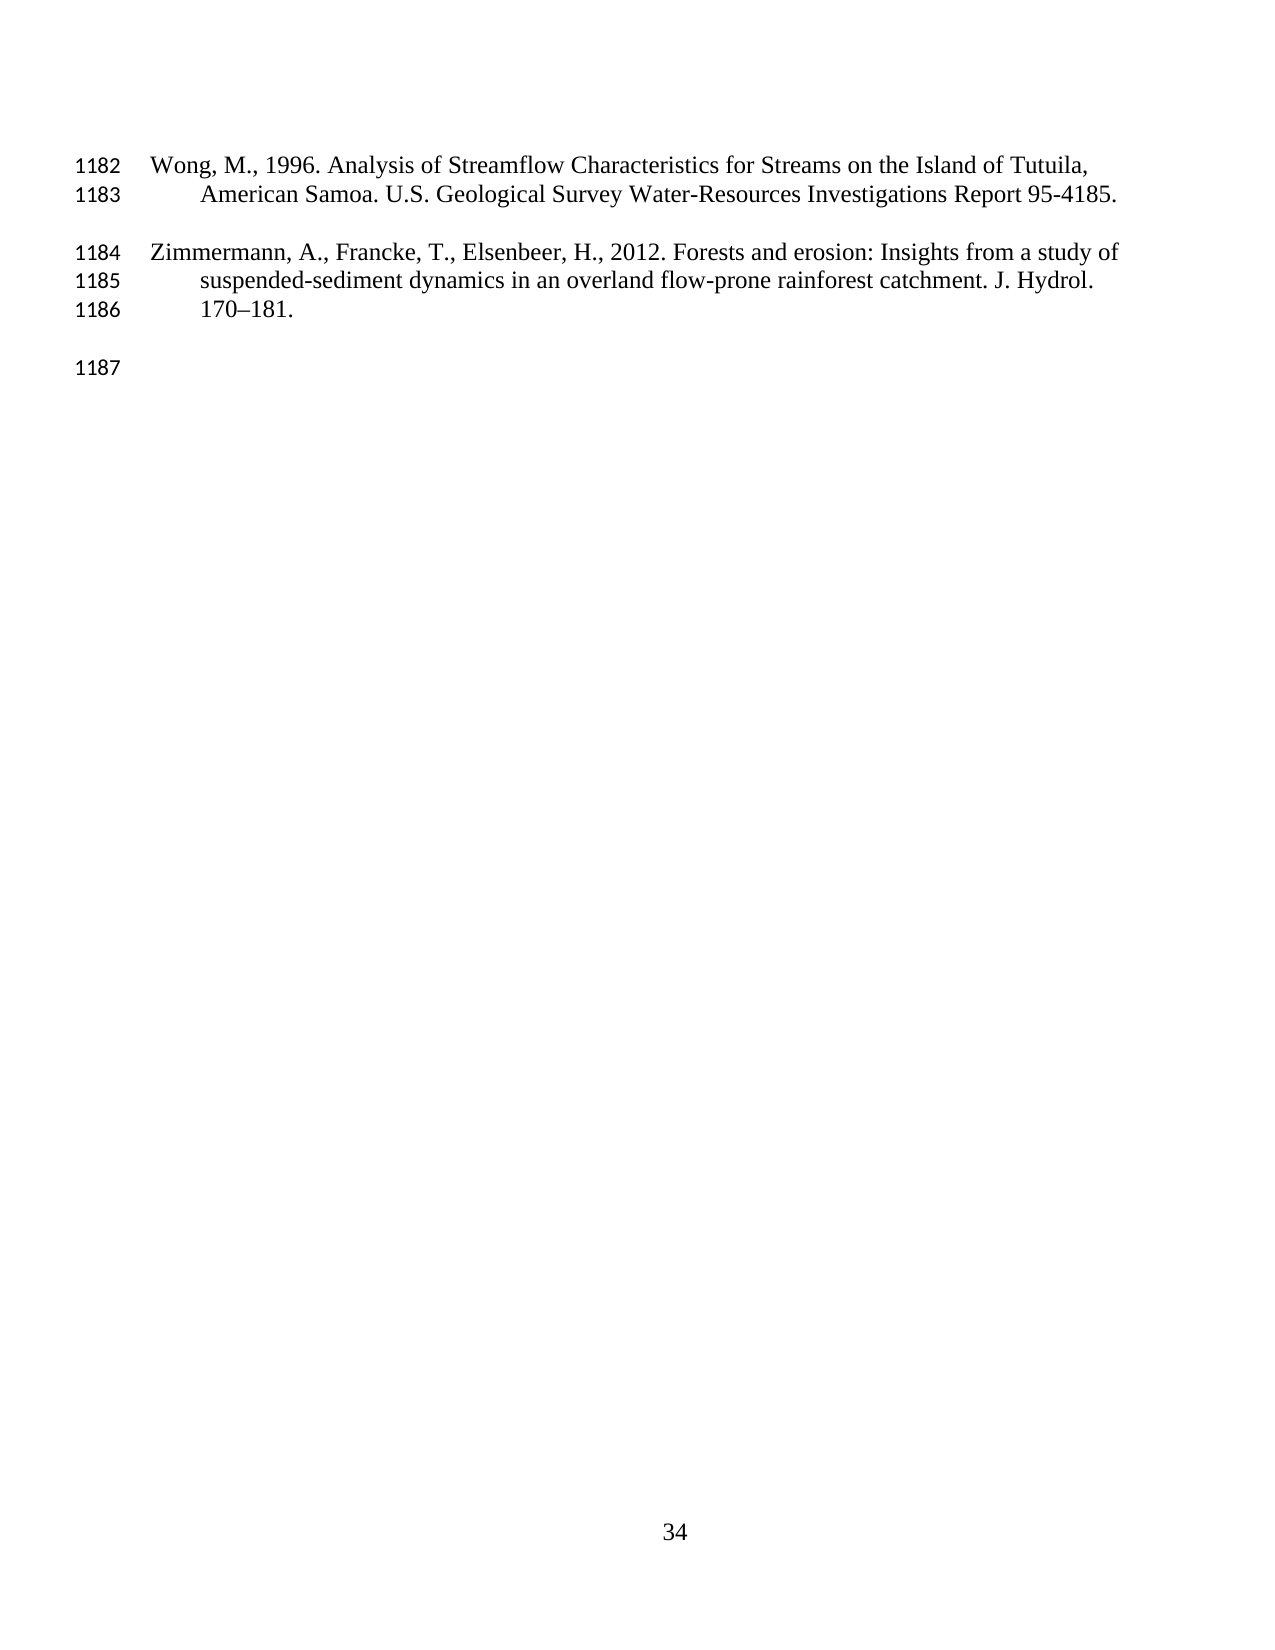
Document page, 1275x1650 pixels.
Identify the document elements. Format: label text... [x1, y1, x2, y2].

text Wong, M., 1996. Analysis of Streamflow Characteristics for Streams on the Island of Tutuila, American Samoa. U.S. Geological Survey Water-Resources Investigations Report 95-4185. [150, 150, 1125, 207]
text Zimmermann, A., Francke, T., Elsenbeer, H., 2012. Forests and erosion: Insights from a study of suspended-sediment dynamics in an overland flow-prone rainforest catchment. J. Hydrol. 170–181. [150, 237, 1125, 323]
